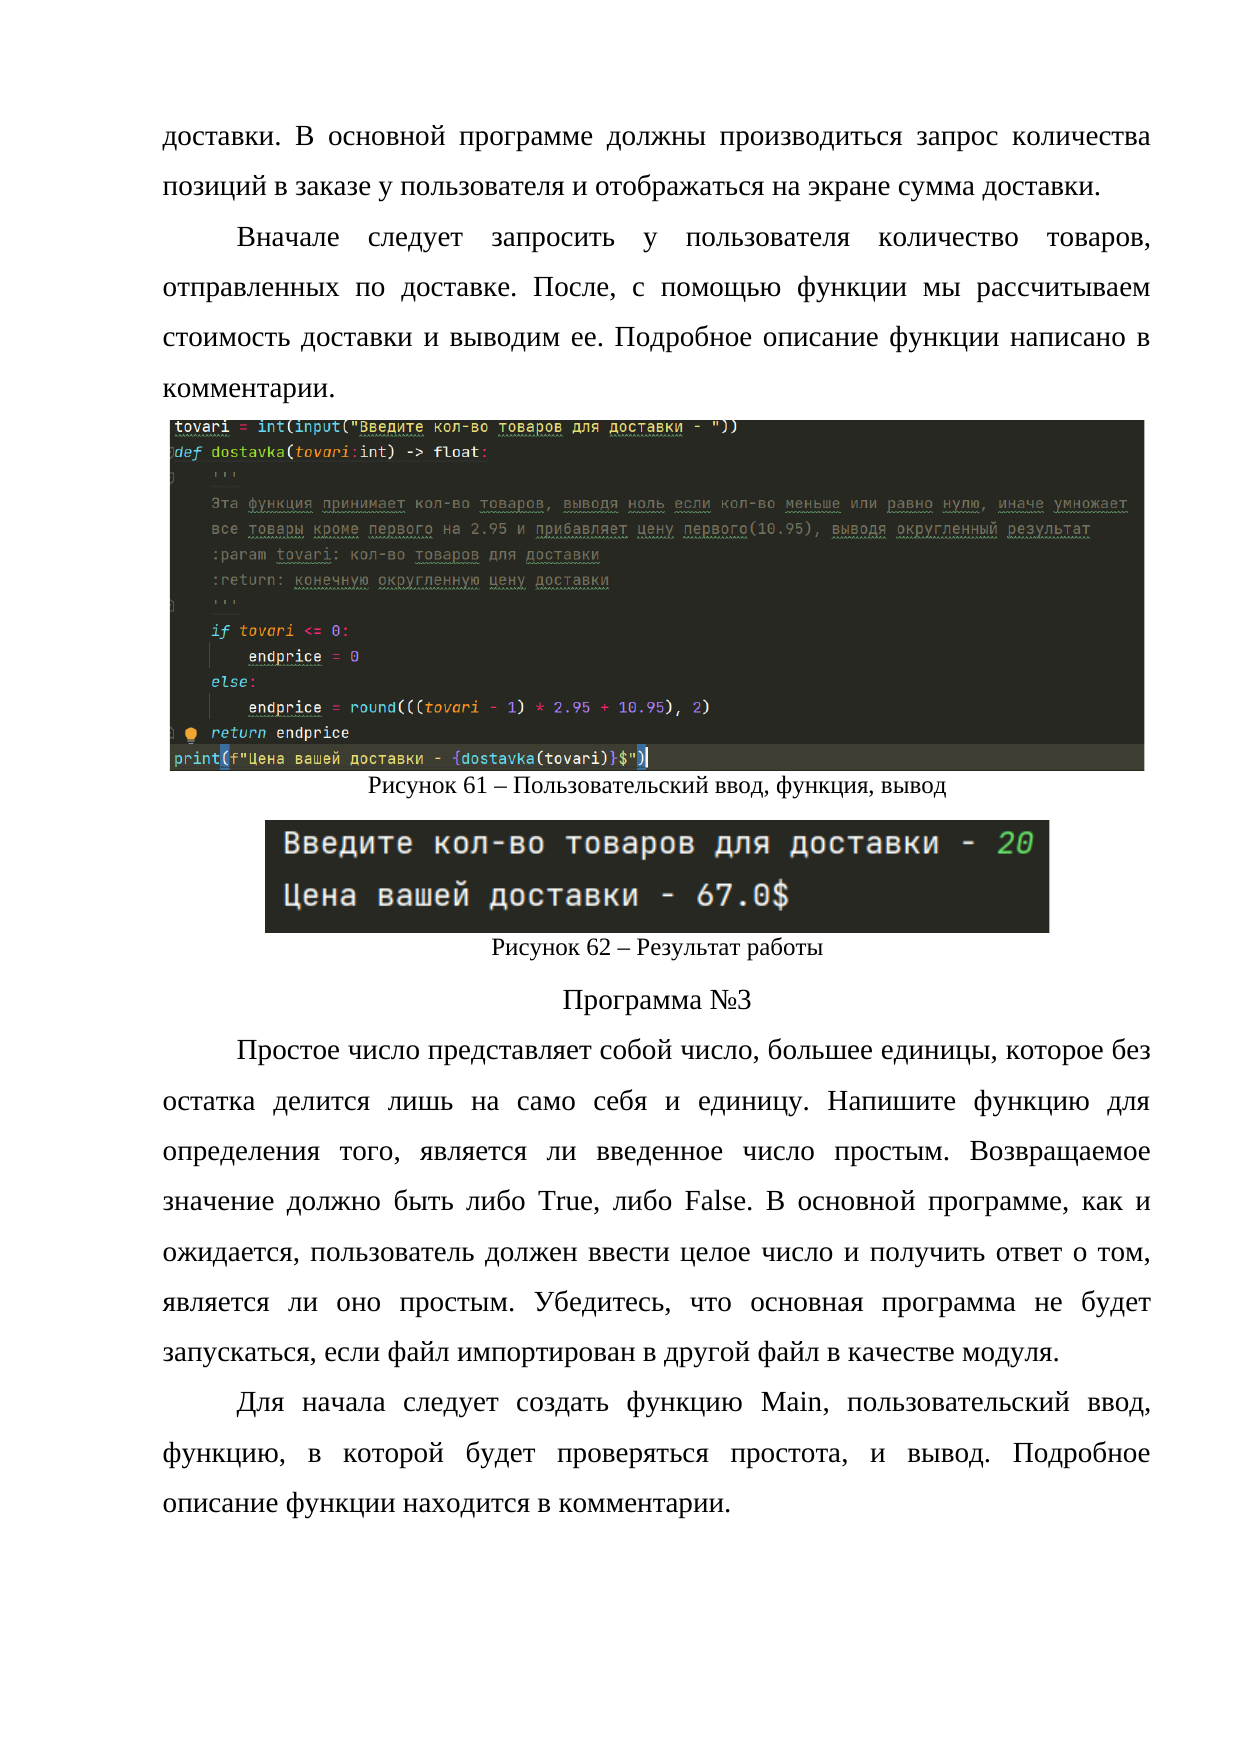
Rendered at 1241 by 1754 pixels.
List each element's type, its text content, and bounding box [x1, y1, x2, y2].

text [162, 118, 1152, 202]
text Вначале следует запросить у пользователя количество товаров, отправленных по доставке. После, с помощью функции мы рассчитываем стоимость доставки и выводим ее. Подробное описание функции написано в комментарии. [162, 219, 1152, 403]
picture [169, 420, 1145, 771]
text Программа №3 [162, 982, 1152, 1016]
text Рисунок 62 – Результат работы [162, 932, 1152, 961]
text Для начала следует создать функцию Main, пользовательский ввод, функцию, в которой будет проверяться простота, и вывод. Подробное описание функции находится в комментарии. [162, 1384, 1152, 1519]
text Рисунок 61 – Пользовательский ввод, функция, вывод [162, 770, 1152, 799]
picture [265, 820, 1050, 933]
text Простое число представляет собой число, большее единицы, которое без остатка делится лишь на само себя и единицу. Напишите функцию для определения того, является ли введенное число простым. Возвращаемое значение должно быть либо True, либо False. В основной программе, как и ожидается, пользователь должен ввести целое число и получить ответ о том, является ли оно простым. Убедитесь, что основная программа не будет запускаться, если файл импортирован в другой файл в качестве модуля. [162, 1032, 1152, 1368]
